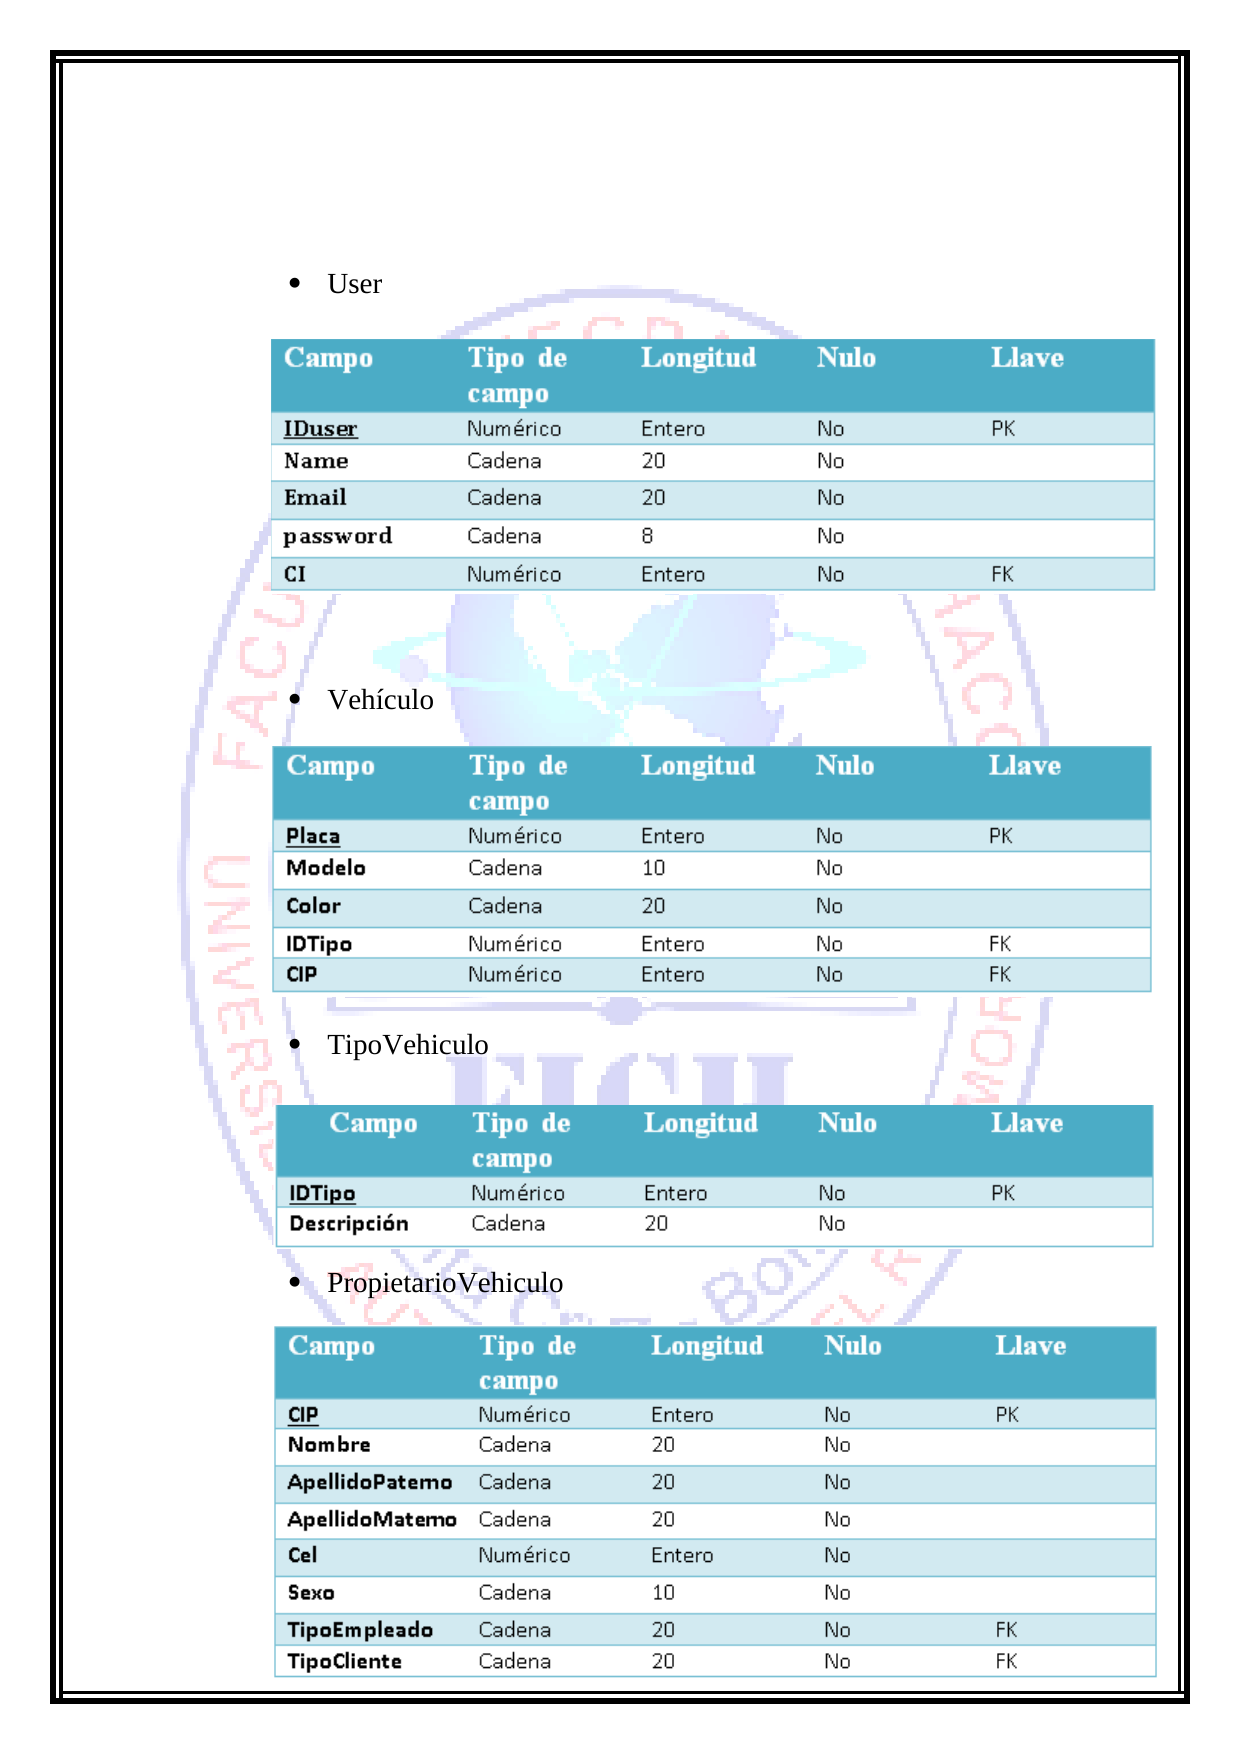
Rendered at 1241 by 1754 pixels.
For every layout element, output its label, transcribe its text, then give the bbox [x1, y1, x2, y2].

list Vehículo [289, 682, 1063, 716]
picture [273, 1105, 1159, 1249]
picture [273, 1325, 1160, 1679]
picture [271, 746, 1158, 997]
list User [289, 266, 1063, 300]
list TipoVehiculo [289, 997, 1063, 1061]
list PropietarioVehiculo [289, 1265, 1063, 1299]
picture [271, 339, 1157, 594]
